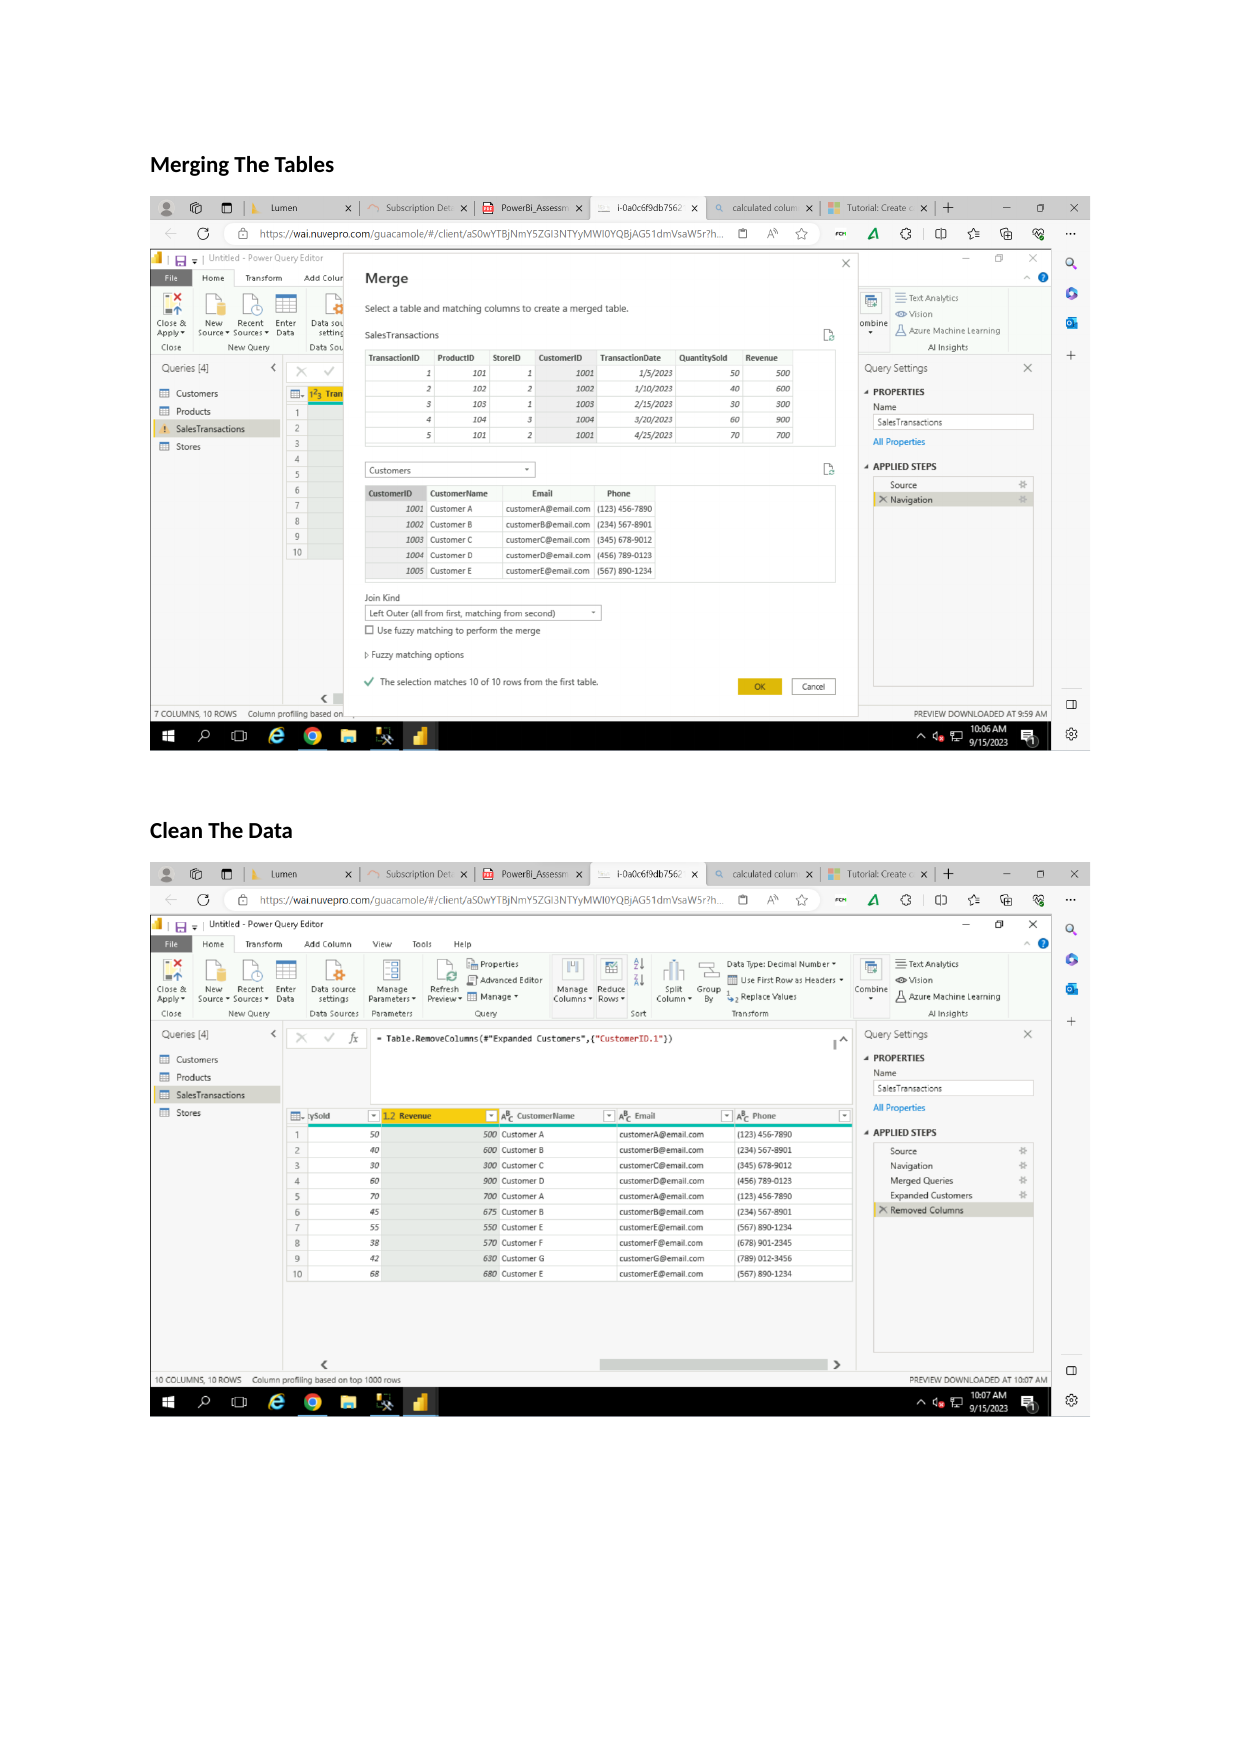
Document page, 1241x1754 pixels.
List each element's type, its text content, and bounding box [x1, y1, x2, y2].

picture [150, 862, 1091, 1417]
text Merging The Tables [150, 150, 1090, 178]
text Clean The Data [150, 816, 1090, 844]
picture [150, 196, 1091, 751]
